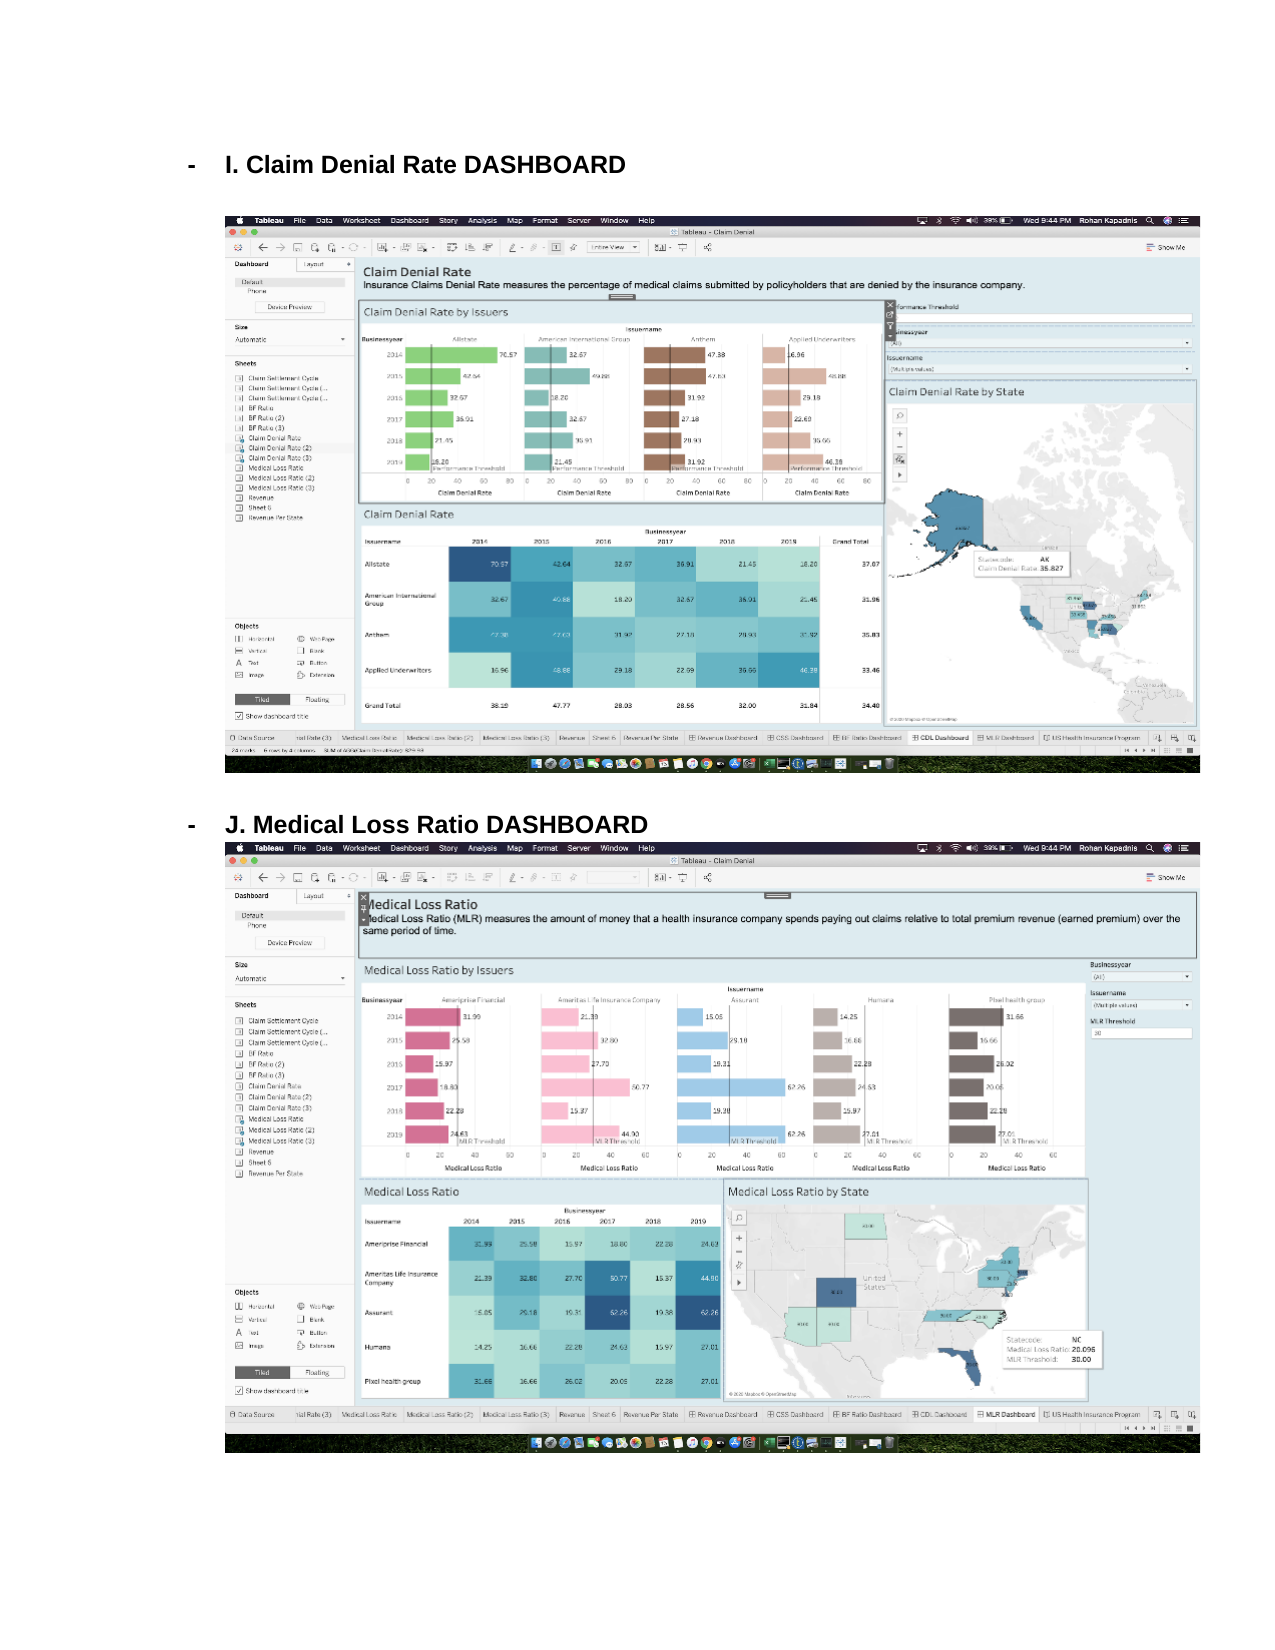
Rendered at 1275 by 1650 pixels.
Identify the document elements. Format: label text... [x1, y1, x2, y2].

picture [225, 216, 1200, 773]
list I. Claim Denial Rate DASHBOARD [187, 150, 1125, 179]
picture [225, 842, 1200, 1453]
